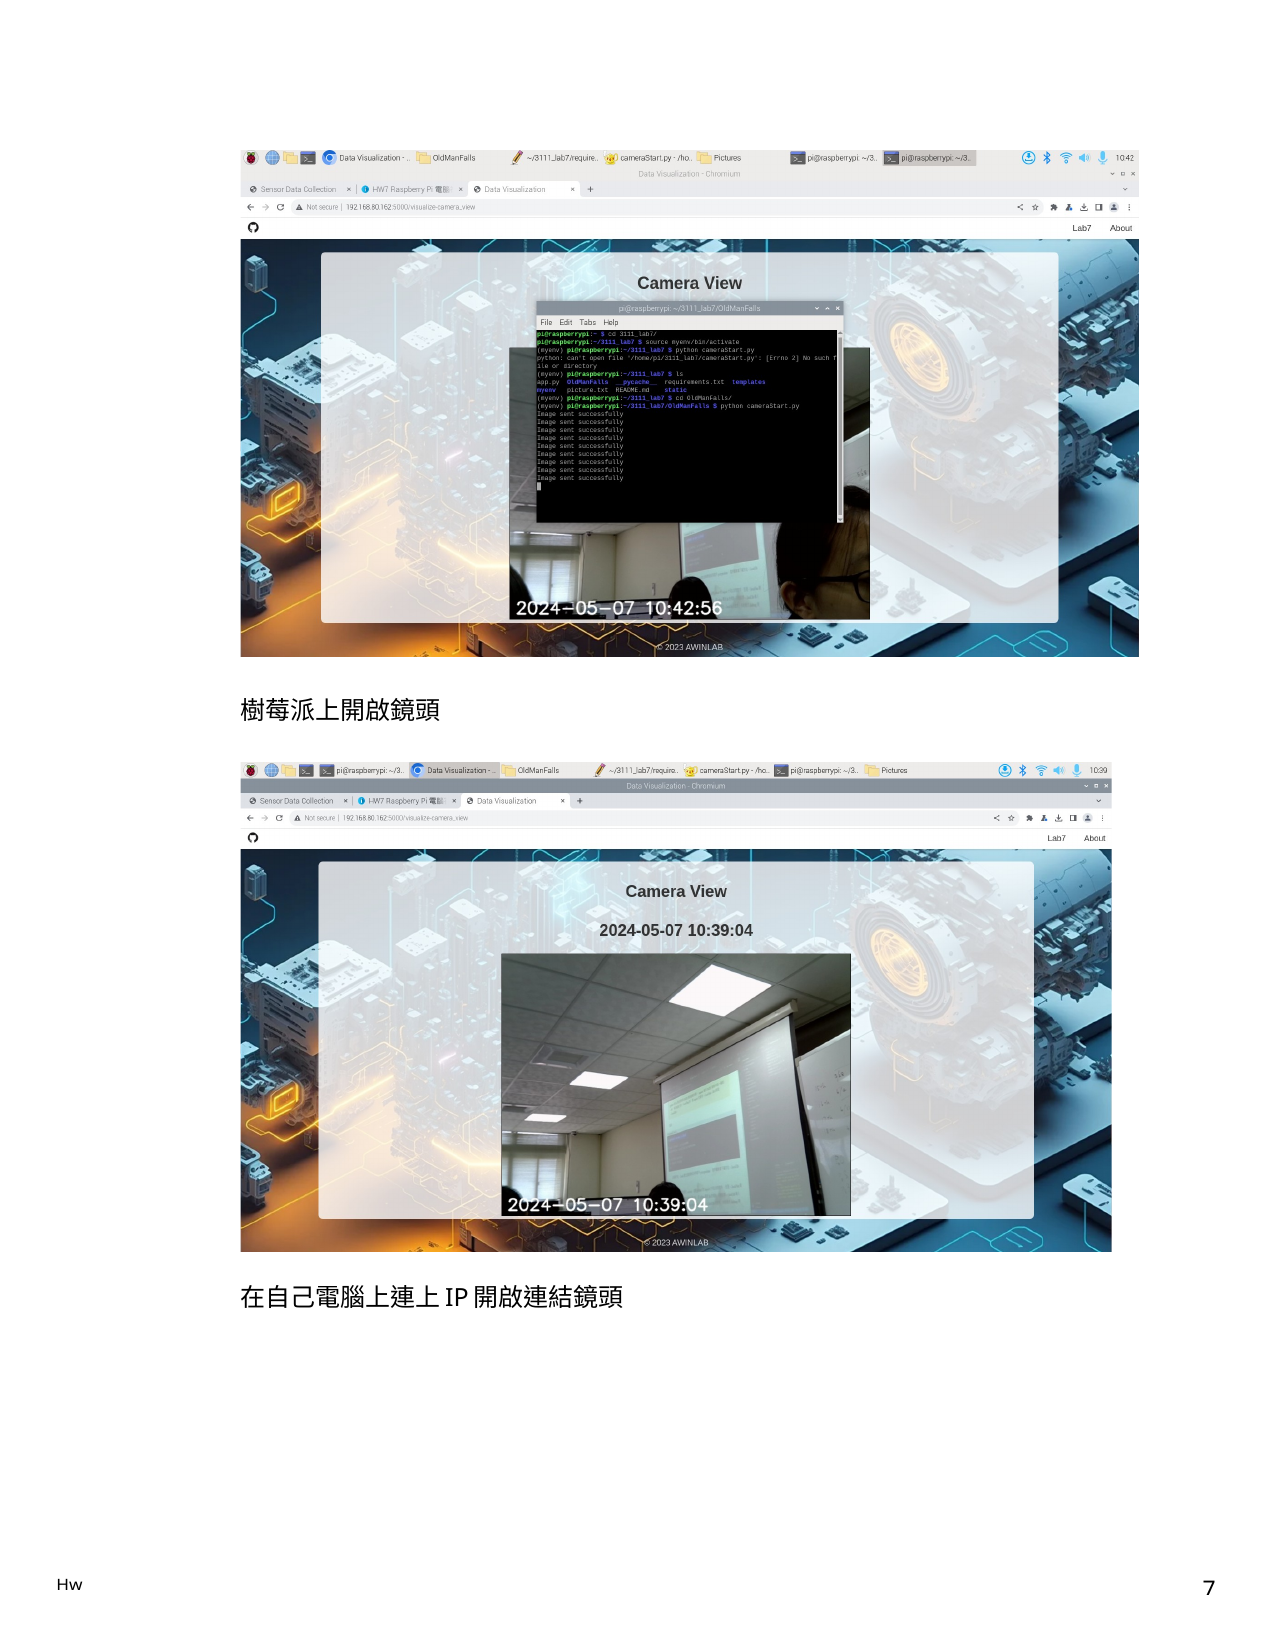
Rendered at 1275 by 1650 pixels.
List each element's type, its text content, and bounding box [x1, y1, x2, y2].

picture [240, 762, 1112, 1252]
picture [240, 150, 1139, 657]
text 在⾃⼰電腦上連上IP開啟連結鏡頭 [240, 1280, 1135, 1314]
text 樹莓派上開啟鏡頭 [240, 683, 1135, 729]
